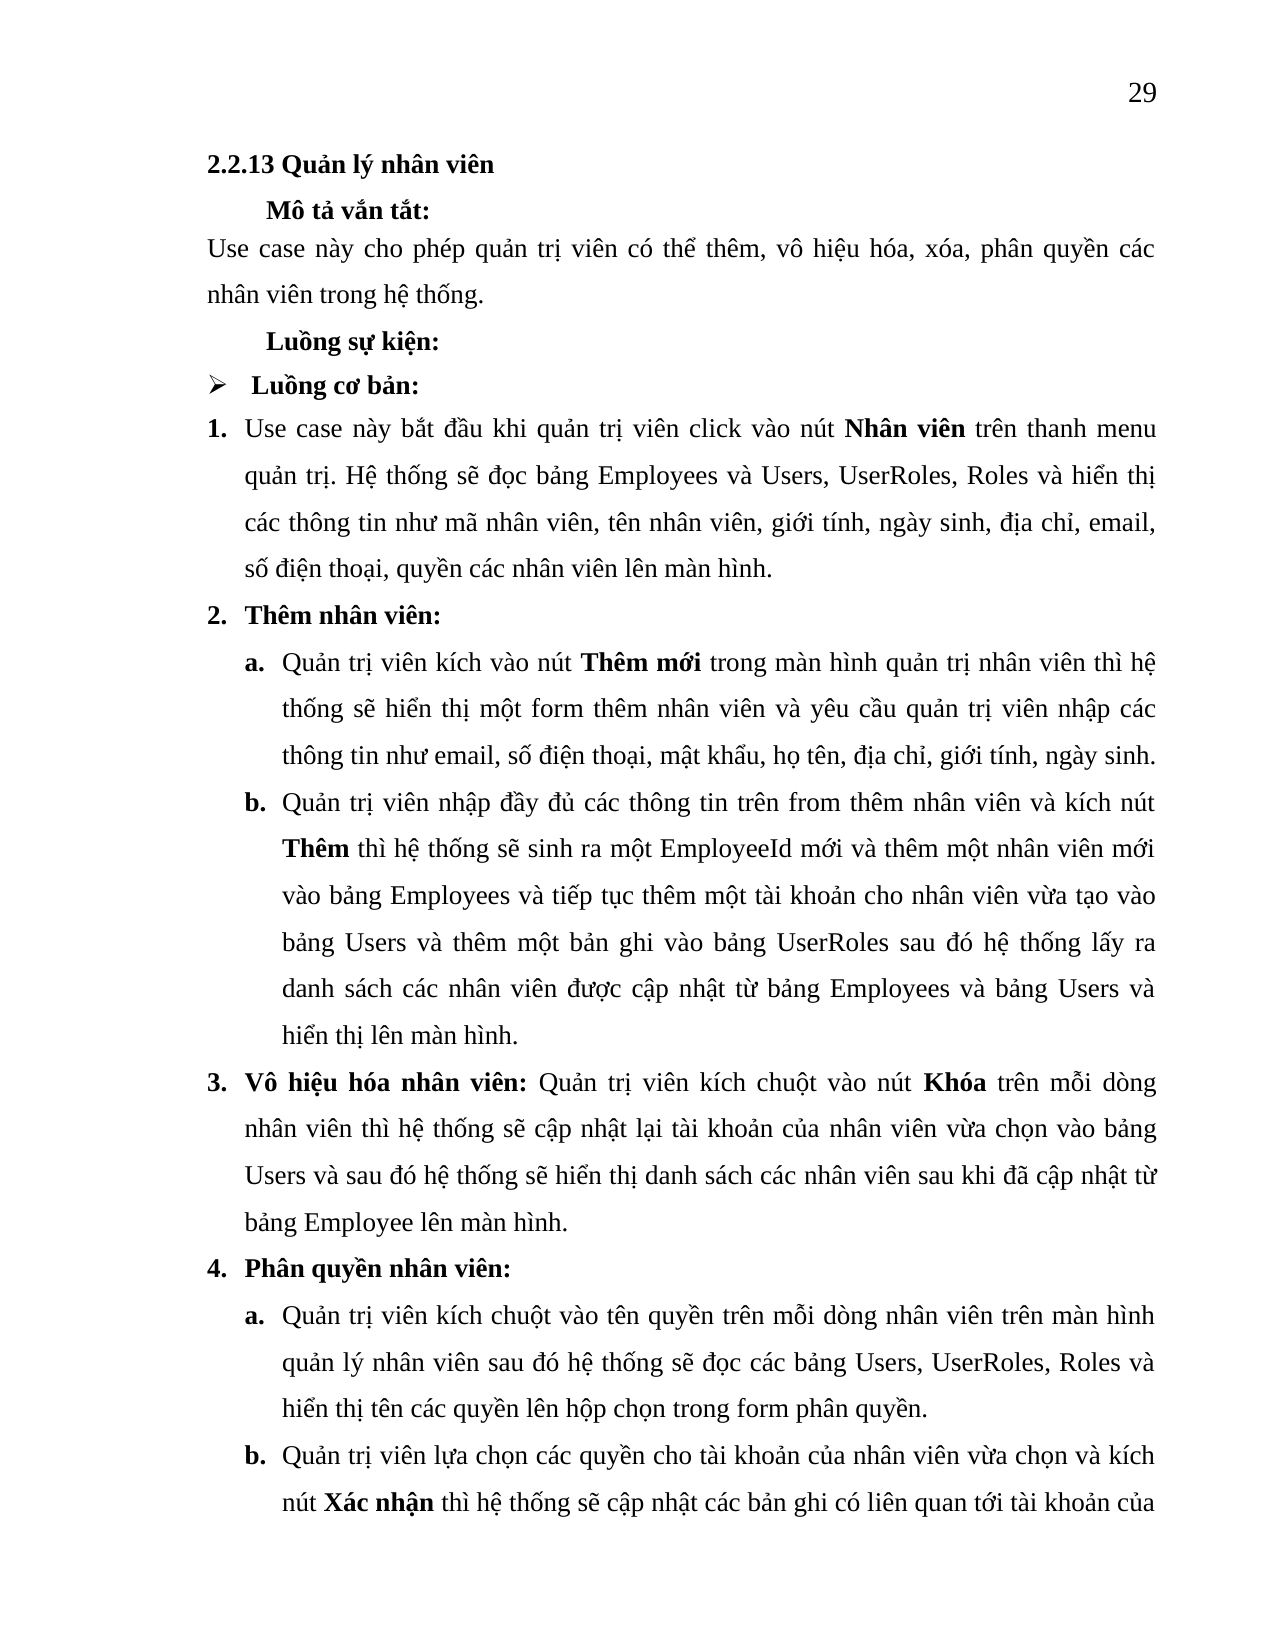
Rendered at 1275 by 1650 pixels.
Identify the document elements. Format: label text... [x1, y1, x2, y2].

list Vô hiệu hóa nhân viên: Quản trị viên kích chuột vào nút Khóa trên mỗi dòng nhân viên thì hệ thống sẽ cập nhật lại tài khoản của nhân viên vừa chọn vào bảng Users và sau đó hệ thống sẽ hiển thị danh sách các nhân viên sau khi đã cập nhật từ bảng Employee lên màn hình. [207, 1066, 1157, 1237]
list Quản trị viên kích chuột vào tên quyền trên mỗi dòng nhân viên trên màn hình quản lý nhân viên sau đó hệ thống sẽ đọc các bảng Users, UserRoles, Roles và hiển thị tên các quyền lên hộp chọn trong form phân quyền. [244, 1299, 1157, 1424]
text Mô tả vắn tắt: [207, 194, 1157, 226]
text Use case này cho phép quản trị viên có thể thêm, vô hiệu hóa, xóa, phân quyền các nhân viên trong hệ thống. [207, 232, 1157, 309]
list Thêm nhân viên: [207, 599, 1157, 630]
list Quản trị viên nhập đầy đủ các thông tin trên from thêm nhân viên và kích nút Thêm thì hệ thống sẽ sinh ra một EmployeeId mới và thêm một nhân viên mới vào bảng Employees và tiếp tục thêm một tài khoản cho nhân viên vừa tạo vào bảng Users và thêm một bản ghi vào bảng UserRoles sau đó hệ thống lấy ra danh sách các nhân viên được cập nhật từ bảng Employees và bảng Users và hiển thị lên màn hình. [244, 786, 1157, 1050]
list Use case này bắt đầu khi quản trị viên click vào nút Nhân viên trên thanh menu quản trị. Hệ thống sẽ đọc bảng Employees và Users, UserRoles, Roles và hiển thị các thông tin như mã nhân viên, tên nhân viên, giới tính, ngày sinh, địa chỉ, email, số điện thoại, quyền các nhân viên lên màn hình. [207, 412, 1157, 584]
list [244, 1439, 1157, 1517]
text Luồng sự kiện: [207, 325, 1157, 356]
list Luồng cơ bản: [207, 369, 1157, 400]
list Phân quyền nhân viên: [207, 1252, 1157, 1284]
subtitle Quản lý nhân viên [207, 148, 1157, 179]
list Quản trị viên kích vào nút Thêm mới trong màn hình quản trị nhân viên thì hệ thống sẽ hiển thị một form thêm nhân viên và yêu cầu quản trị viên nhập các thông tin như email, số điện thoại, mật khẩu, họ tên, địa chỉ, giới tính, ngày sinh. [244, 646, 1157, 770]
